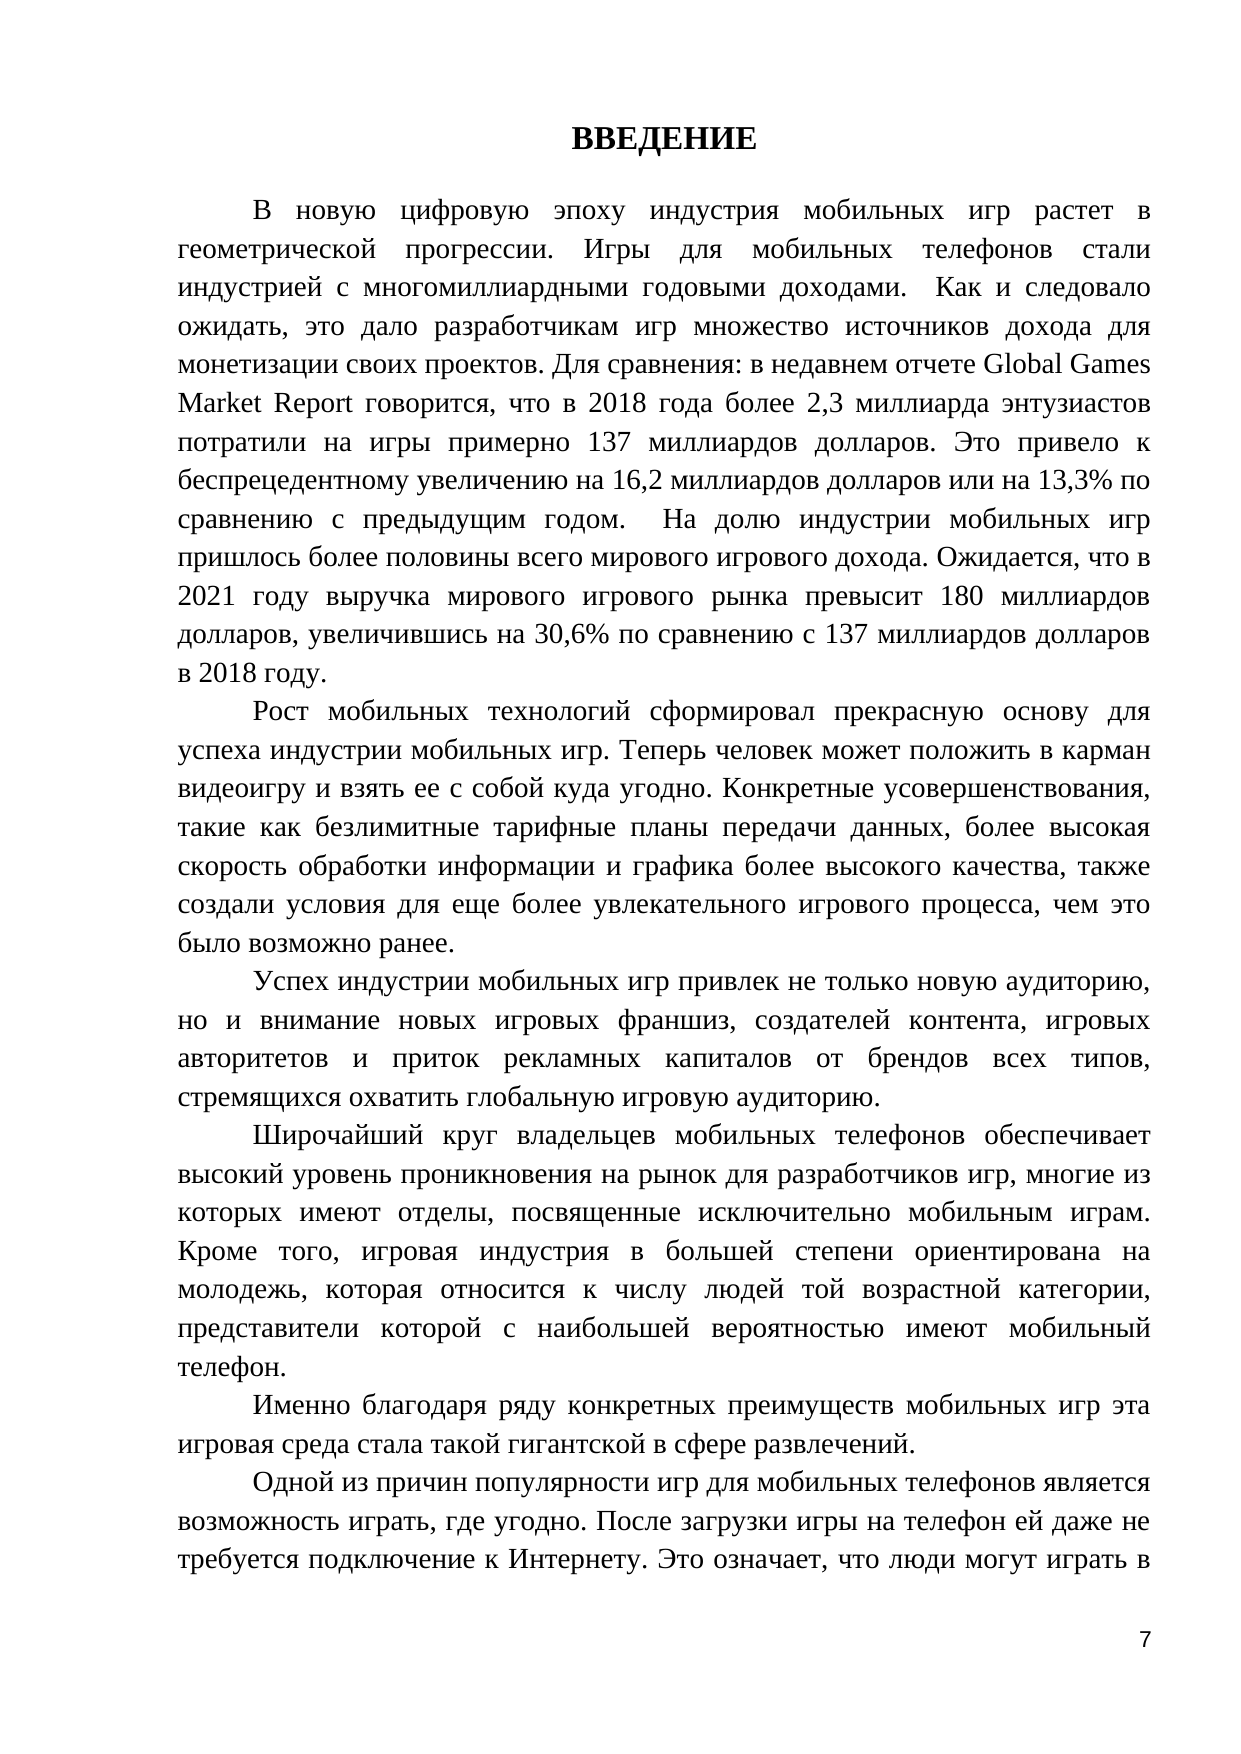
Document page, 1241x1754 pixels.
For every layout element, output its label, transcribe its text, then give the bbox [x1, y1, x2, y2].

text Успех индустрии мобильных игр привлек не только новую аудиторию, но и внимание новых игровых франшиз, создателей контента, игровых авторитетов и приток рекламных капиталов от брендов всех типов, стремящихся охватить глобальную игровую аудиторию. [177, 963, 1152, 1112]
text Широчайший круг владельцев мобильных телефонов обеспечивает высокий уровень проникновения на рынок для разработчиков игр, многие из которых имеют отделы, посвященные исключительно мобильным играм. Кроме того, игровая индустрия в большей степени ориентирована на молодежь, которая относится к числу людей той возрастной категории, представители которой с наибольшей вероятностью имеют мобильный телефон. [177, 1117, 1152, 1382]
text Именно благодаря ряду конкретных преимуществ мобильных игр эта игровая среда стала такой гигантской в сфере развлечений. [177, 1387, 1152, 1459]
subtitle ВВЕДЕНИЕ [177, 118, 1152, 156]
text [177, 1464, 1152, 1575]
text В новую цифровую эпоху индустрия мобильных игр растет в геометрической прогрессии. Игры для мобильных телефонов стали индустрией с многомиллиардными годовыми доходами. Как и следовало ожидать, это дало разработчикам игр множество источников дохода для монетизации своих проектов. Для сравнения: в недавнем отчете Global Games Market Report говорится, что в 2018 года более 2,3 миллиарда энтузиастов потратили на игры примерно 137 миллиардов долларов. Это привело к беспрецедентному увеличению на 16,2 миллиардов долларов или на 13,3% по сравнению с предыдущим годом. На долю индустрии мобильных игр пришлось более половины всего мирового игрового дохода. Ожидается, что в 2021 году выручка мирового игрового рынка превысит 180 миллиардов долларов, увеличившись на 30,6% по сравнению с 137 миллиардов долларов в 2018 году. [177, 192, 1152, 688]
text Рост мобильных технологий сформировал прекрасную основу для успеха индустрии мобильных игр. Теперь человек может положить в карман видеоигру и взять ее с собой куда угодно. Конкретные усовершенствования, такие как безлимитные тарифные планы передачи данных, более высокая скорость обработки информации и графика более высокого качества, также создали условия для еще более увлекательного игрового процесса, чем это было возможно ранее. [177, 693, 1152, 958]
